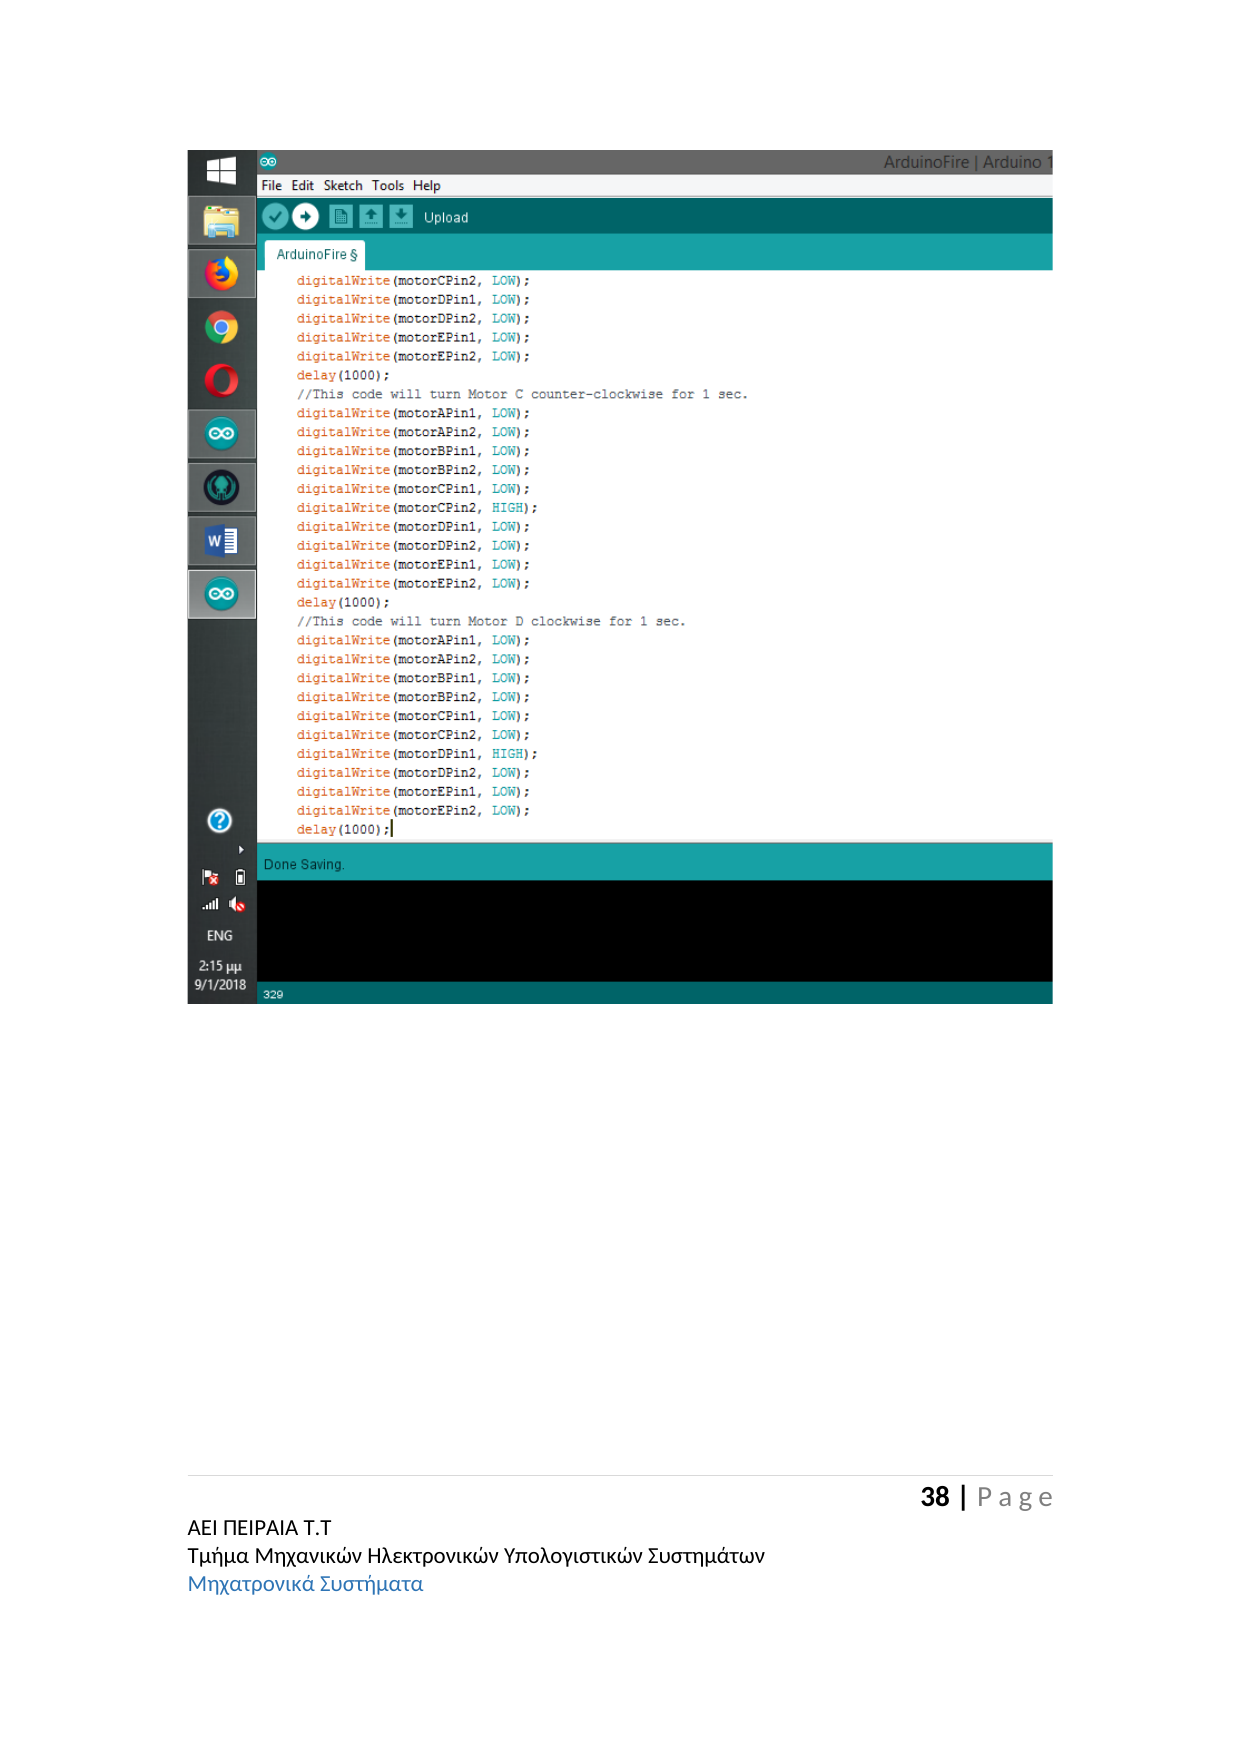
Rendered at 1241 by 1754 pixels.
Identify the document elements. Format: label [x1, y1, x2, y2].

picture [187, 150, 1053, 1004]
